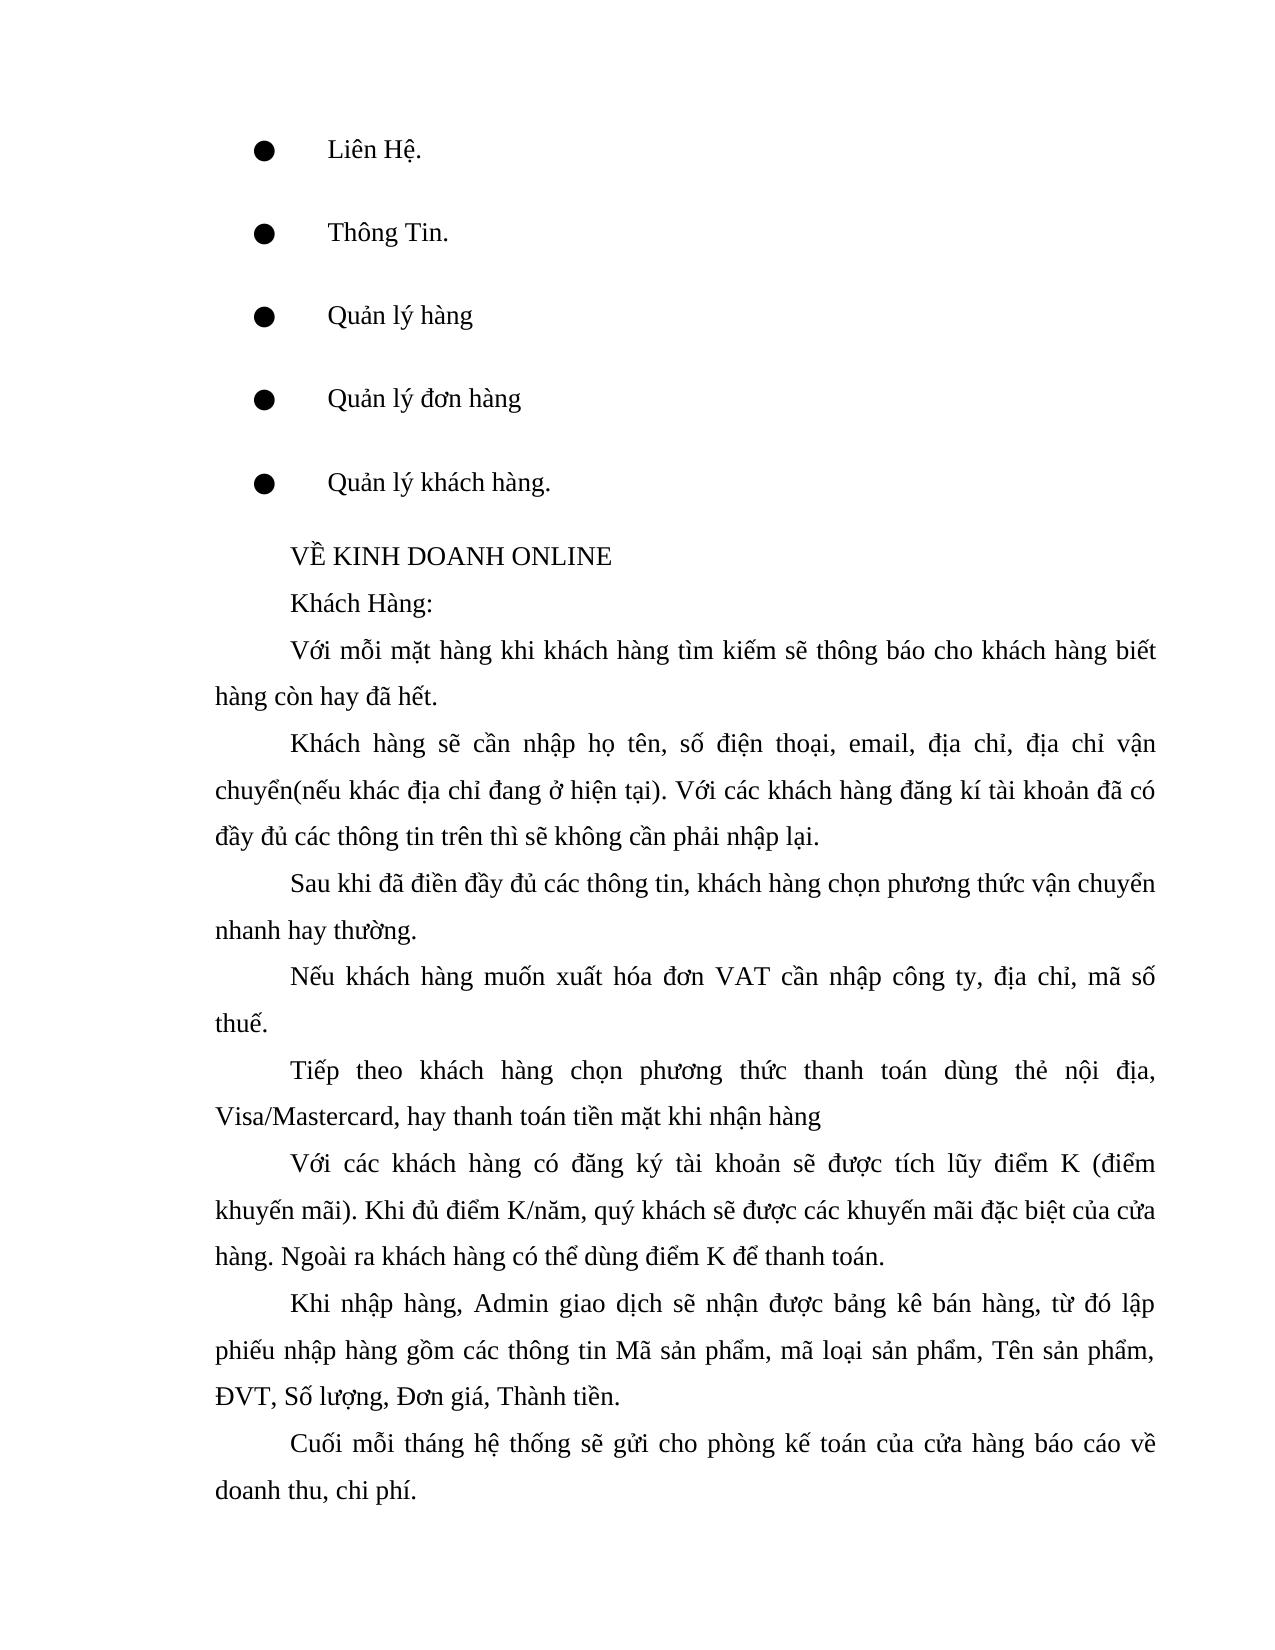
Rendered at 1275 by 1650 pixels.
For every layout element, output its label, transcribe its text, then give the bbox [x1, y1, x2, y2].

list Thông Tin. [177, 201, 1157, 257]
text Khách hàng sẽ cần nhập họ tên, số điện thoại, email, địa chỉ, địa chỉ vận chuyển(nếu khác địa chỉ đang ở hiện tại). Với các khách hàng đăng kí tài khoản đã có đầy đủ các thông tin trên thì sẽ không cần phải nhập lại. [215, 727, 1157, 852]
text Nếu khách hàng muốn xuất hóa đơn VAT cần nhập công ty, địa chỉ, mã số thuế. [215, 961, 1157, 1038]
text Với mỗi mặt hàng khi khách hàng tìm kiếm sẽ thông báo cho khách hàng biết hàng còn hay đã hết. [215, 634, 1157, 712]
list Liên Hệ. [177, 118, 1157, 174]
text Khách Hàng: [215, 587, 1157, 618]
text Tiếp theo khách hàng chọn phương thức thanh toán dùng thẻ nội địa, Visa/Mastercard, hay thanh toán tiền mặt khi nhận hàng [215, 1054, 1157, 1132]
text Khi nhập hàng, Admin giao dịch sẽ nhận được bảng kê bán hàng, từ đó lập phiếu nhập hàng gồm các thông tin Mã sản phẩm, mã loại sản phẩm, Tên sản phẩm, ĐVT, Số lượng, Đơn giá, Thành tiền. [215, 1287, 1157, 1412]
list Quản lý khách hàng. [177, 451, 1157, 507]
list Quản lý hàng [177, 284, 1157, 340]
list Quản lý đơn hàng [177, 368, 1157, 423]
text Với các khách hàng có đăng ký tài khoản sẽ được tích lũy điểm K (điểm khuyến mãi). Khi đủ điểm K/năm, quý khách sẽ được các khuyến mãi đặc biệt của cửa hàng. Ngoài ra khách hàng có thể dùng điểm K để thanh toán. [215, 1147, 1157, 1272]
text Cuối mỗi tháng hệ thống sẽ gửi cho phòng kế toán của cửa hàng báo cáo về doanh thu, chi phí. [215, 1427, 1157, 1505]
text VỀ KINH DOANH ONLINE [215, 541, 1157, 572]
text Sau khi đã điền đầy đủ các thông tin, khách hàng chọn phương thức vận chuyển nhanh hay thường. [215, 867, 1157, 945]
